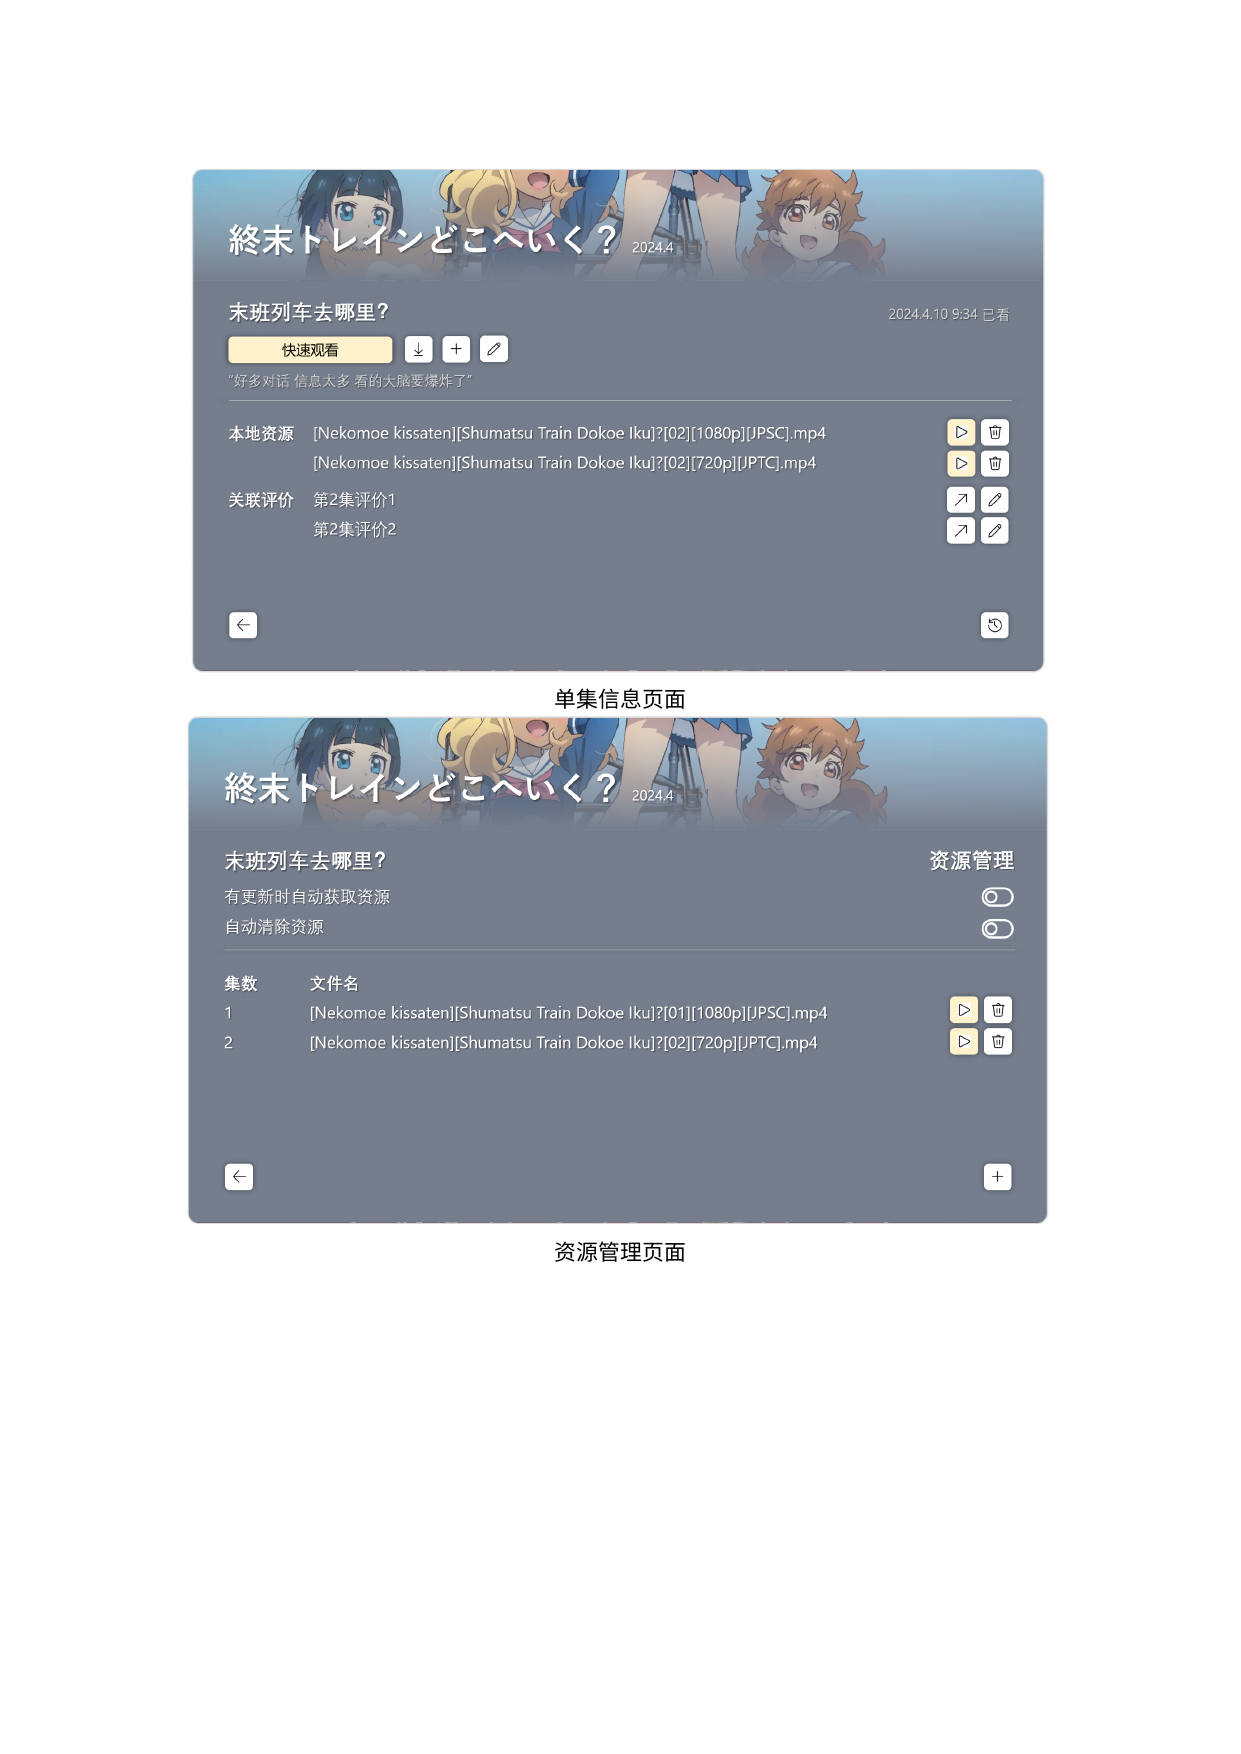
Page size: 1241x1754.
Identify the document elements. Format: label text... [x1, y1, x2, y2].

text 单集信息页面 [187, 682, 1053, 714]
picture [187, 162, 1053, 677]
picture [187, 714, 1053, 1228]
text 资源管理页面 [187, 1234, 1053, 1267]
